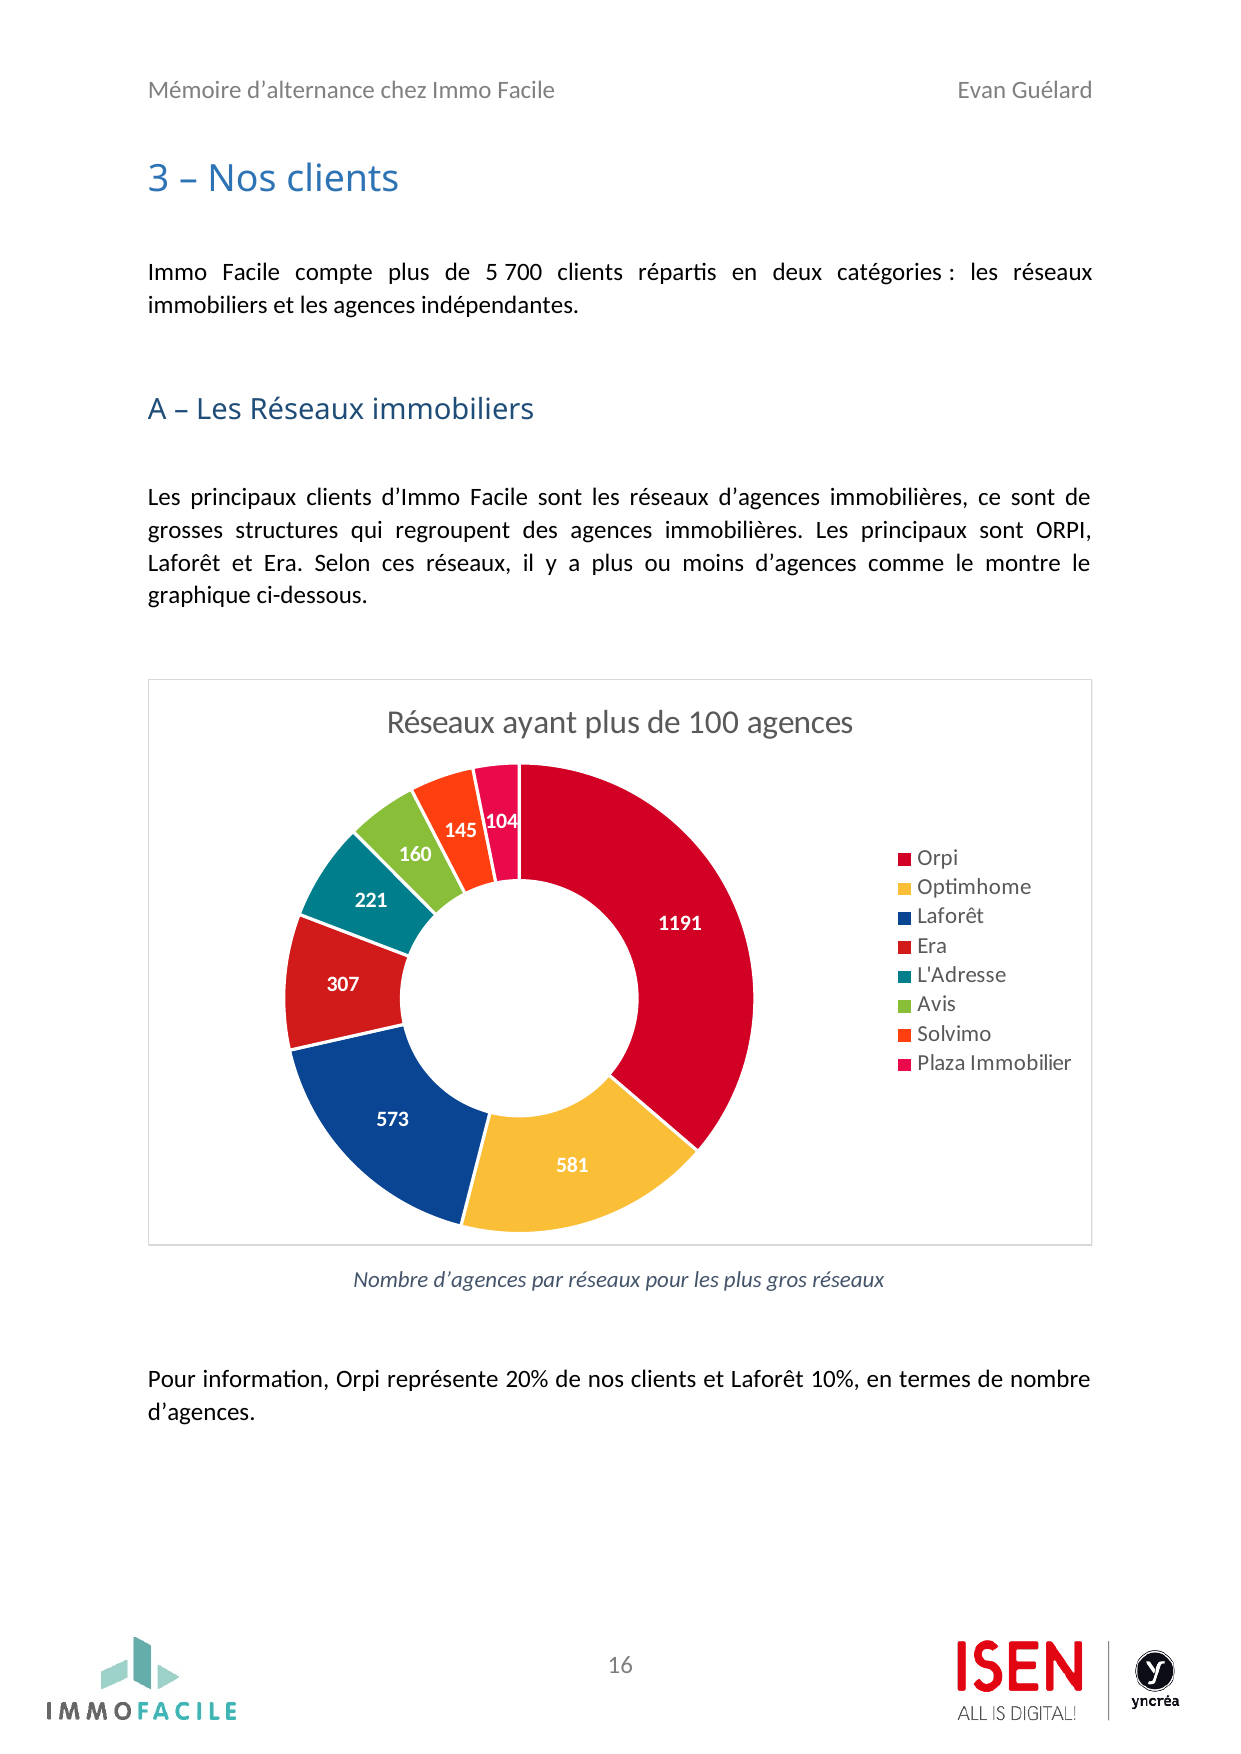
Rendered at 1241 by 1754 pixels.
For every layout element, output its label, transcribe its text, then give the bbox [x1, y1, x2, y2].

picture [931, 1638, 1200, 1721]
text Nombre d’agences par réseaux pour les plus gros réseaux [148, 1265, 1093, 1293]
text Pour information, Orpi représente 20% de nos clients et Laforêt 10%, en termes de nombre d’agences. [148, 1363, 1093, 1427]
subtitle 3 – Nos clients [148, 152, 1093, 203]
text Immo Facile compte plus de 5 700 clients répartis en deux catégories : les réseaux immobiliers et les agences indépendantes. [148, 256, 1093, 320]
subtitle A – Les Réseaux immobiliers [148, 388, 1093, 428]
text Les principaux clients d’Immo Facile sont les réseaux d’agences immobilières, ce sont de grosses structures qui regroupent des agences immobilières. Les principaux sont ORPI, Laforêt et Era. Selon ces réseaux, il y a plus ou moins d’agences comme le montre le graphique ci-dessous. [148, 481, 1093, 610]
picture [47, 1637, 236, 1720]
